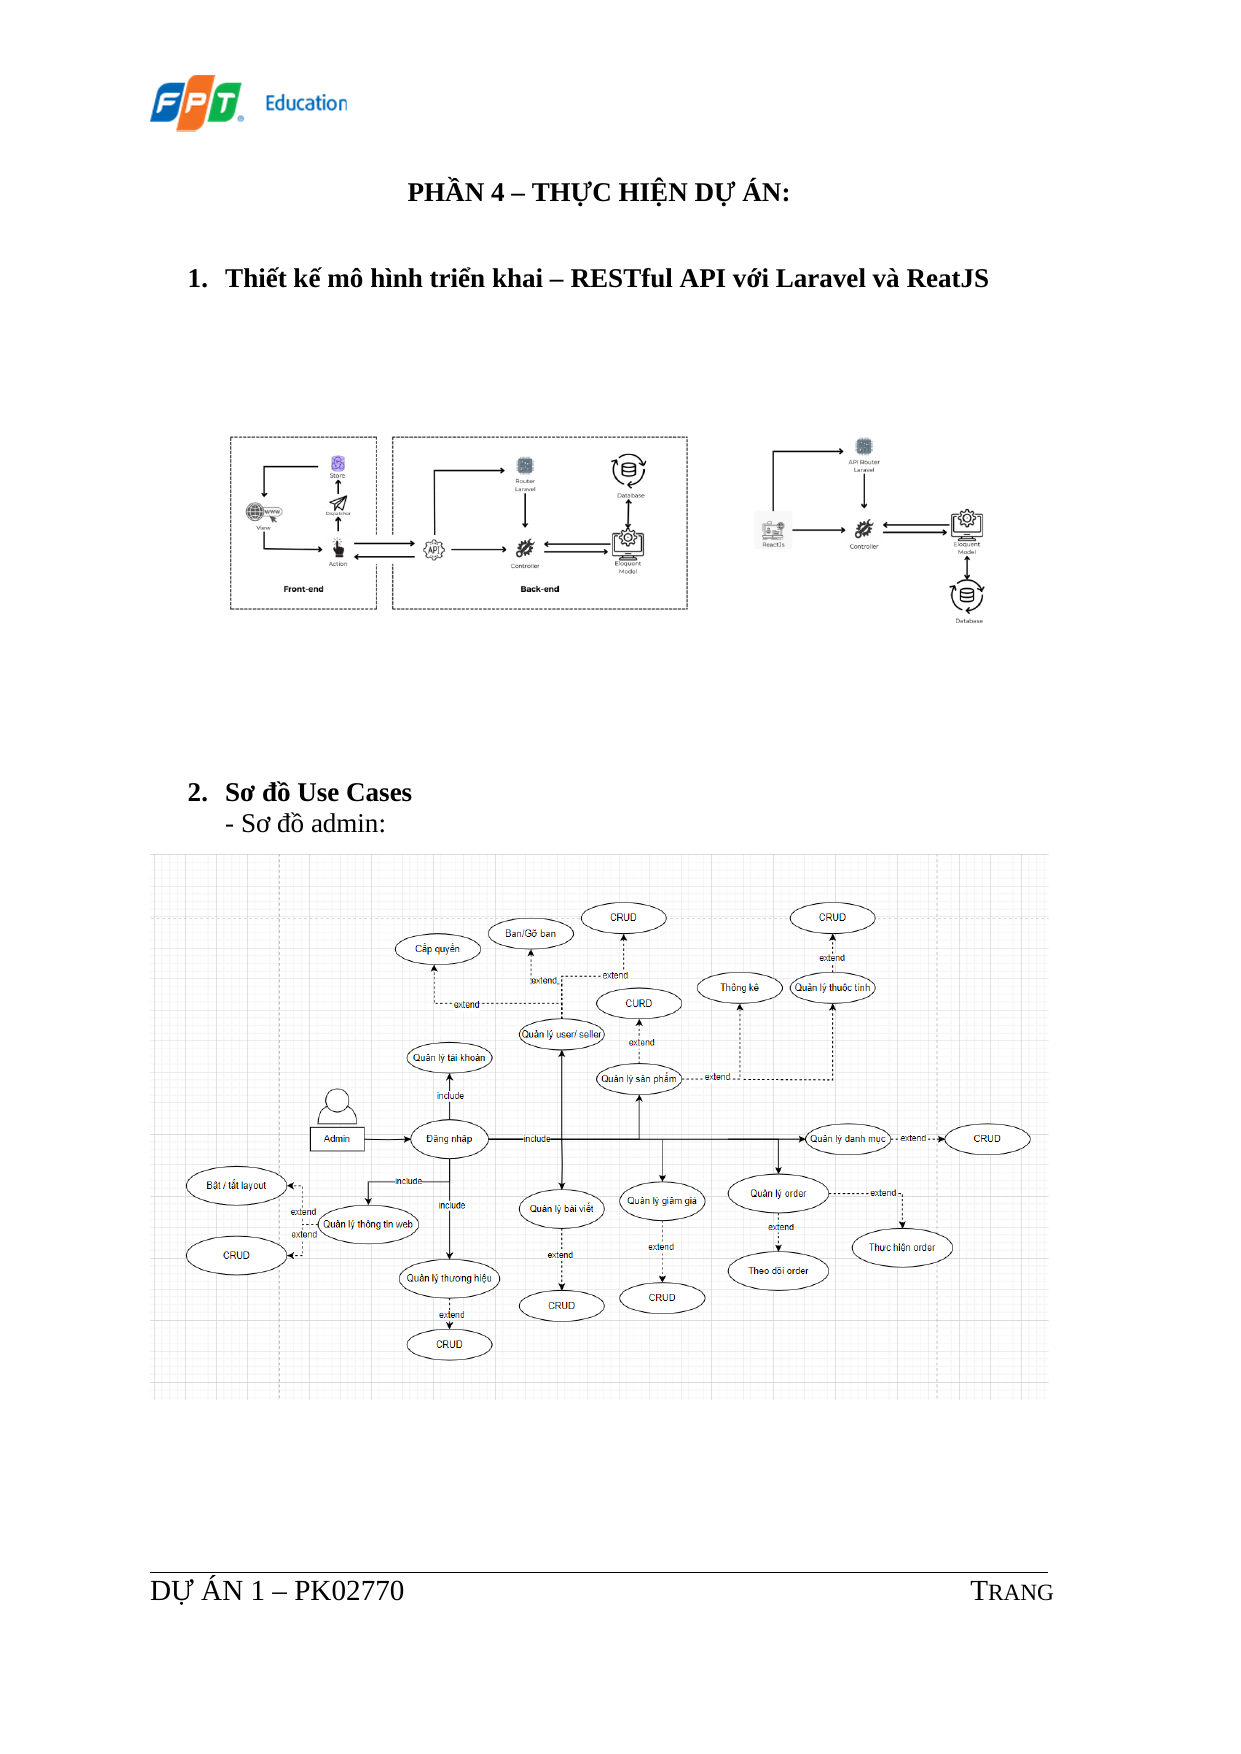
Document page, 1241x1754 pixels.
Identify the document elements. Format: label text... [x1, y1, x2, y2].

subtitle PHẦN 4 – THỰC HIỆN DỰ ÁN: [150, 176, 1048, 207]
subtitle Thiết kế mô hình triển khai – RESTful API với Laravel và ReatJS [187, 262, 1048, 293]
picture [150, 75, 347, 132]
text - Sơ đồ admin: [150, 807, 1048, 838]
picture [194, 293, 1023, 760]
subtitle Sơ đồ Use Cases [187, 776, 1048, 807]
picture [150, 854, 1049, 1400]
